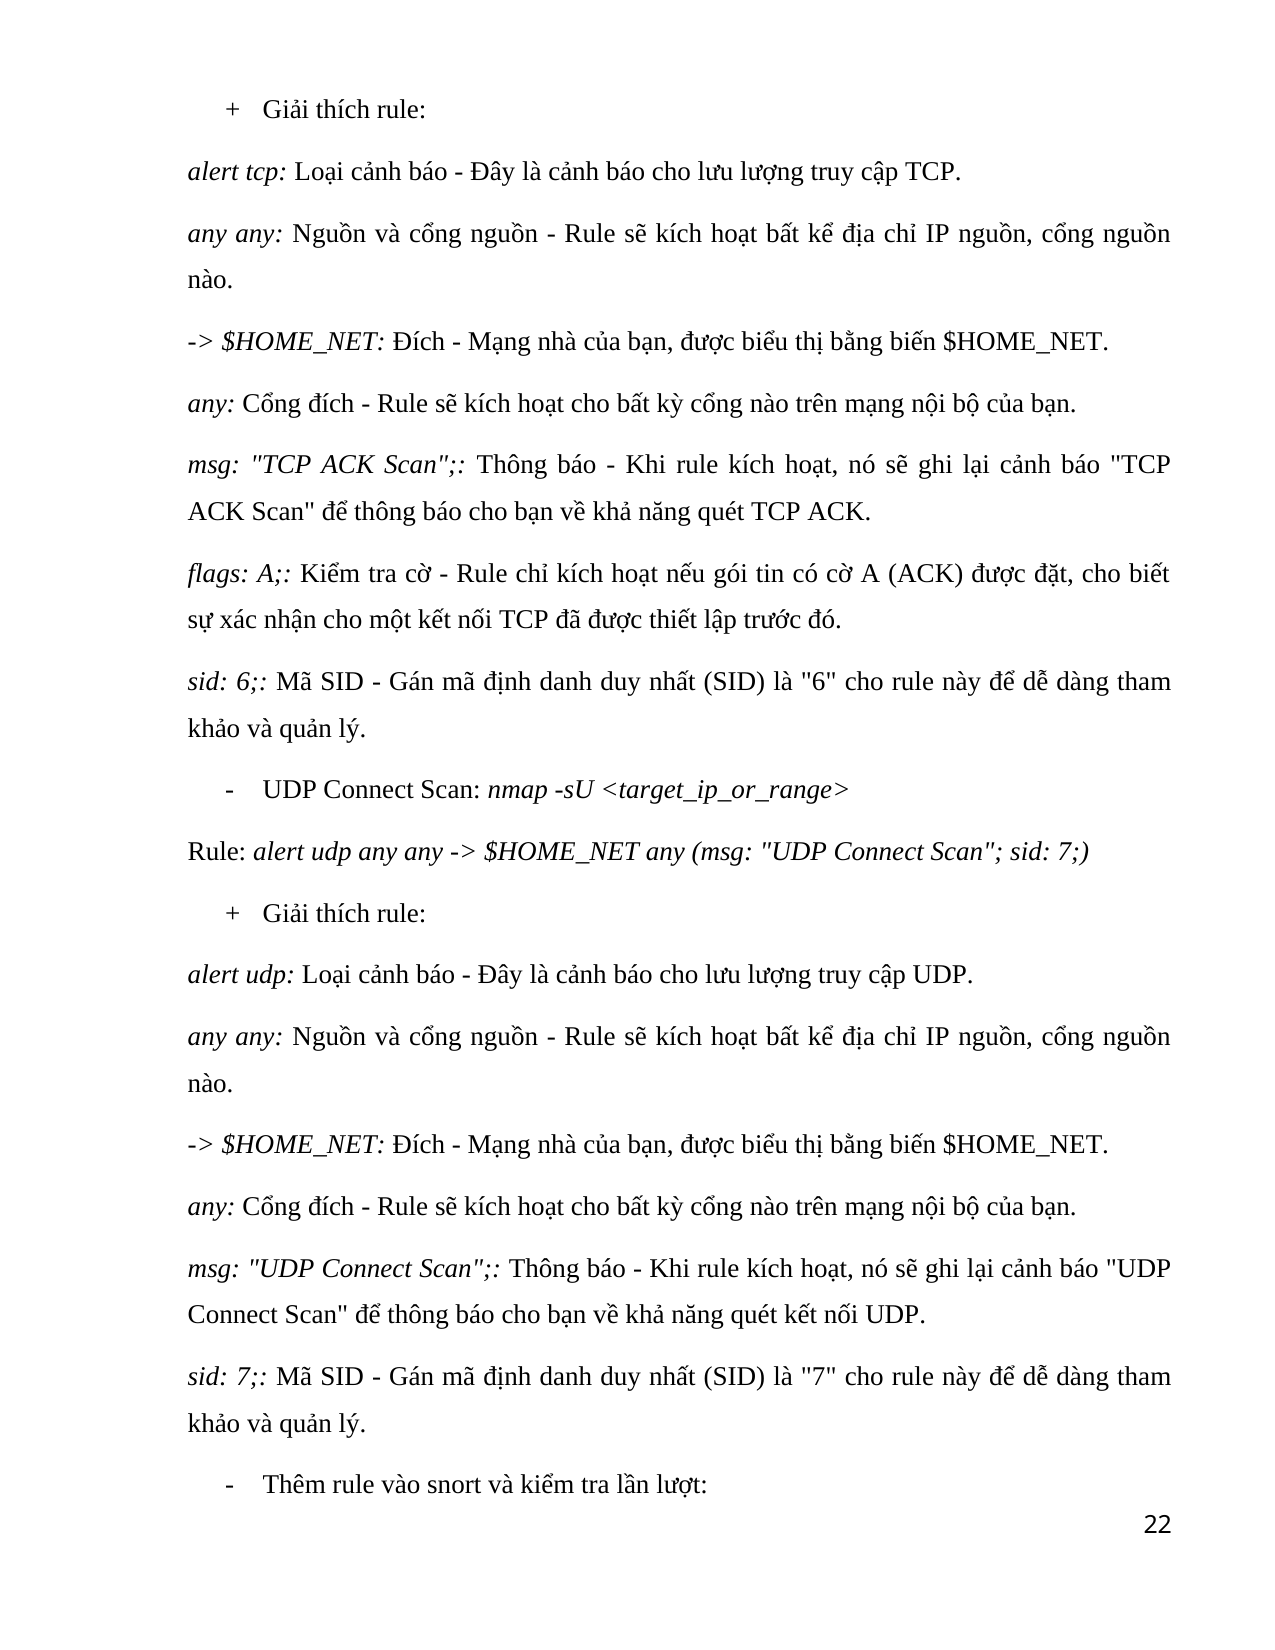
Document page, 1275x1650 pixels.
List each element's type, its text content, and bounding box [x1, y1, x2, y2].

text -> $HOME_NET: Đích - Mạng nhà của bạn, được biểu thị bằng biến $HOME_NET. [187, 325, 1172, 356]
text any: Cổng đích - Rule sẽ kích hoạt cho bất kỳ cổng nào trên mạng nội bộ của bạn. [187, 1190, 1172, 1221]
text msg: "UDP Connect Scan";: Thông báo - Khi rule kích hoạt, nó sẽ ghi lại cảnh báo "UDP Connect Scan" để thông báo cho bạn về khả năng quét kết nối UDP. [187, 1252, 1172, 1330]
list Thêm rule vào snort và kiểm tra lần lượt: [225, 1469, 1172, 1500]
text any any: Nguồn và cổng nguồn - Rule sẽ kích hoạt bất kể địa chỉ IP nguồn, cổng nguồn nào. [187, 1020, 1172, 1098]
text any any: Nguồn và cổng nguồn - Rule sẽ kích hoạt bất kể địa chỉ IP nguồn, cổng nguồn nào. [187, 217, 1172, 295]
text alert udp: Loại cảnh báo - Đây là cảnh báo cho lưu lượng truy cập UDP. [187, 959, 1172, 990]
text alert tcp: Loại cảnh báo - Đây là cảnh báo cho lưu lượng truy cập TCP. [187, 155, 1172, 186]
list UDP Connect Scan: nmap -sU <target_ip_or_range> [225, 774, 1172, 805]
list Giải thích rule: [225, 897, 1172, 928]
text Rule: alert udp any any -> $HOME_NET any (msg: "UDP Connect Scan"; sid: 7;) [187, 835, 1172, 866]
text sid: 7;: Mã SID - Gán mã định danh duy nhất (SID) là "7" cho rule này để dễ dàng tham khảo và quản lý. [187, 1360, 1172, 1438]
text -> $HOME_NET: Đích - Mạng nhà của bạn, được biểu thị bằng biến $HOME_NET. [187, 1129, 1172, 1160]
text flags: A;: Kiểm tra cờ - Rule chỉ kích hoạt nếu gói tin có cờ A (ACK) được đặt, cho biết sự xác nhận cho một kết nối TCP đã được thiết lập trước đó. [187, 557, 1172, 635]
text msg: "TCP ACK Scan";: Thông báo - Khi rule kích hoạt, nó sẽ ghi lại cảnh báo "TCP ACK Scan" để thông báo cho bạn về khả năng quét TCP ACK. [187, 449, 1172, 526]
text any: Cổng đích - Rule sẽ kích hoạt cho bất kỳ cổng nào trên mạng nội bộ của bạn. [187, 387, 1172, 418]
list Giải thích rule: [225, 94, 1172, 125]
text sid: 6;: Mã SID - Gán mã định danh duy nhất (SID) là "6" cho rule này để dễ dàng tham khảo và quản lý. [187, 665, 1172, 743]
